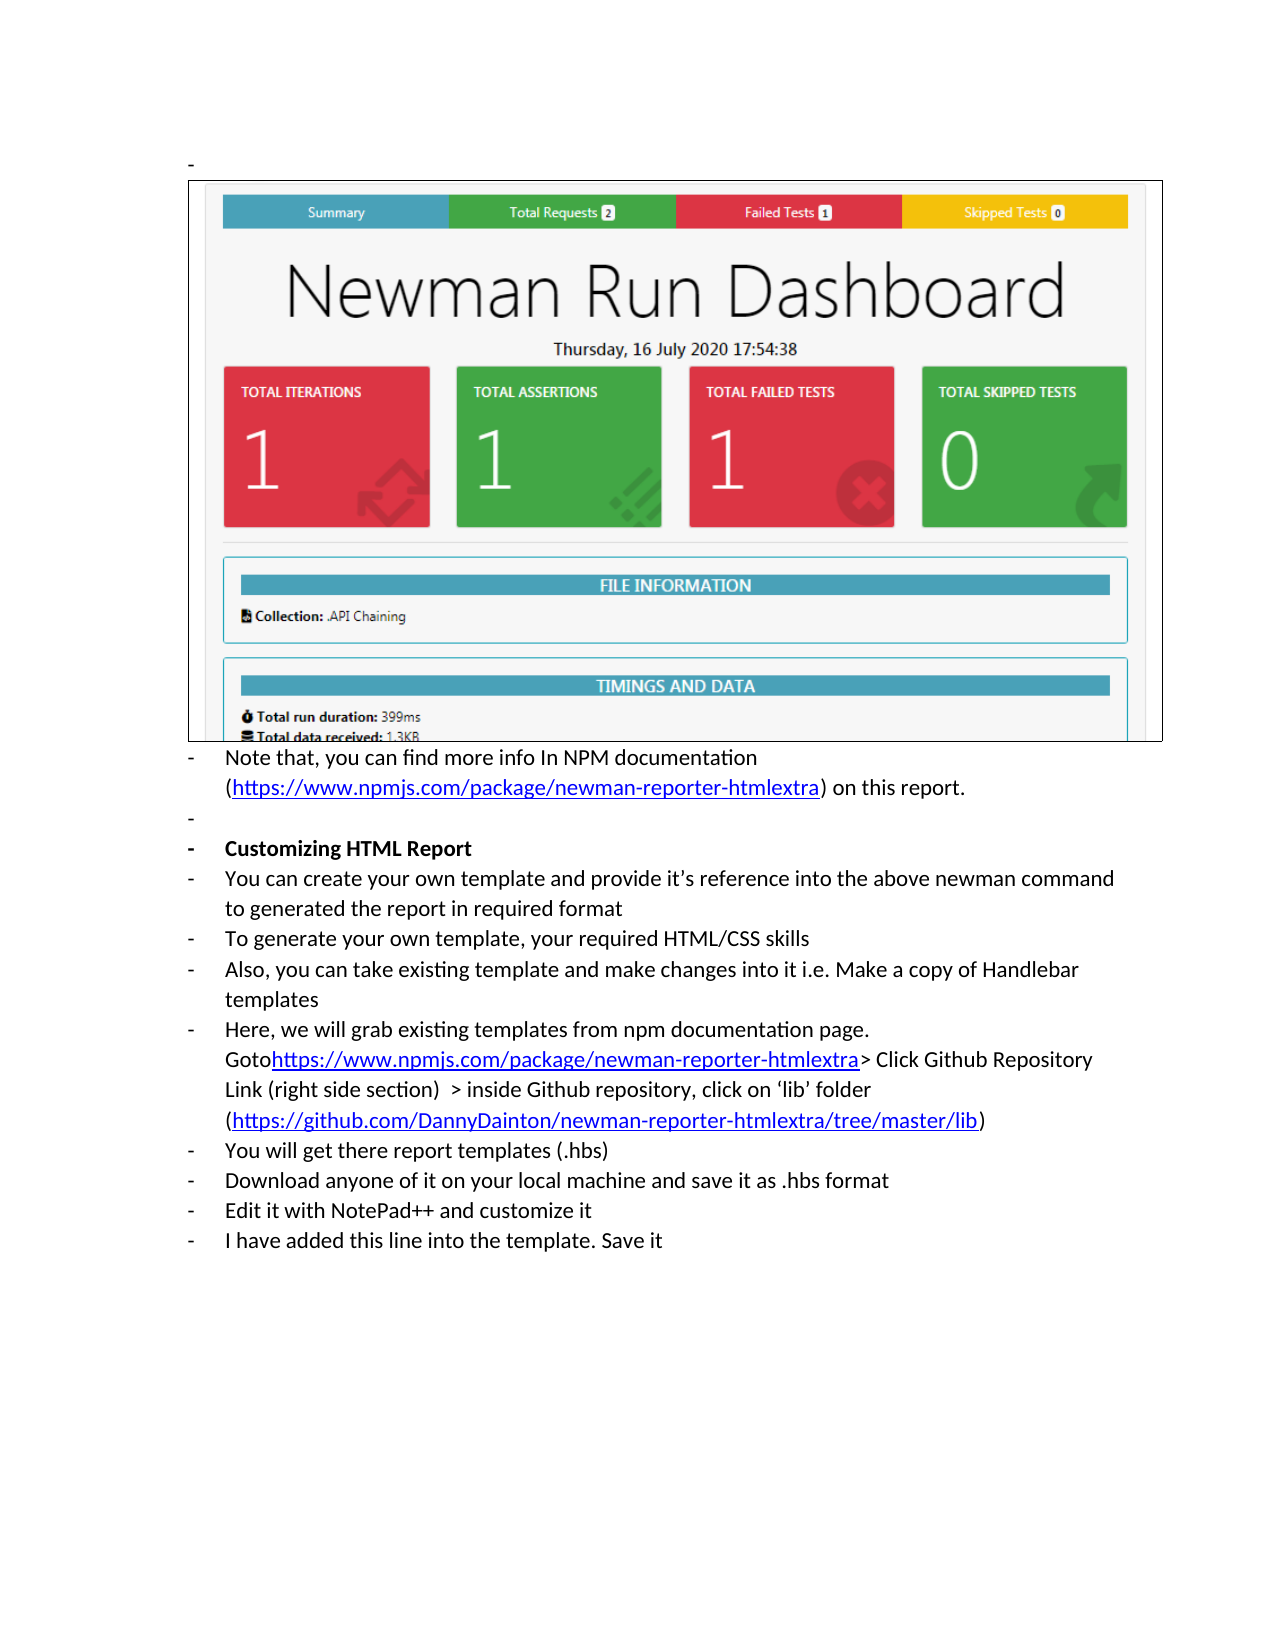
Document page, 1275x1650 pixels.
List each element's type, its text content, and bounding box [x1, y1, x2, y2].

list To generate your own template, your required HTML/CSS skills [187, 924, 1125, 953]
list I have added this line into the template. Save it [187, 1227, 1125, 1255]
list Edit it with NotePad++ and customize it [187, 1196, 1125, 1224]
list Also, you can take existing template and make changes into it i.e. Make a copy of Handlebar templates [187, 955, 1125, 1013]
list Customizing HTML Report [187, 834, 1125, 862]
picture [189, 181, 1162, 741]
list Download anyone of it on your local machine and save it as .hbs format [187, 1166, 1125, 1194]
list Note that, you can find more info In NPM documentation (https://www.npmjs.com/package/newman-reporter-htmlextra) on this report. [187, 743, 1125, 802]
list You will get there report templates (.hbs) [187, 1136, 1125, 1164]
list You can create your own template and provide it’s reference into the above newman command to generated the report in required format [187, 864, 1125, 922]
list Here, we will grab existing templates from npm documentation page. Gotohttps://www.npmjs.com/package/newman-reporter-htmlextra> Click Github Repository Link (right side section) > inside Github repository, click on ‘lib’ folder (https://github.com/DannyDainton/newman-reporter-htmlextra/tree/master/lib) [187, 1015, 1125, 1134]
